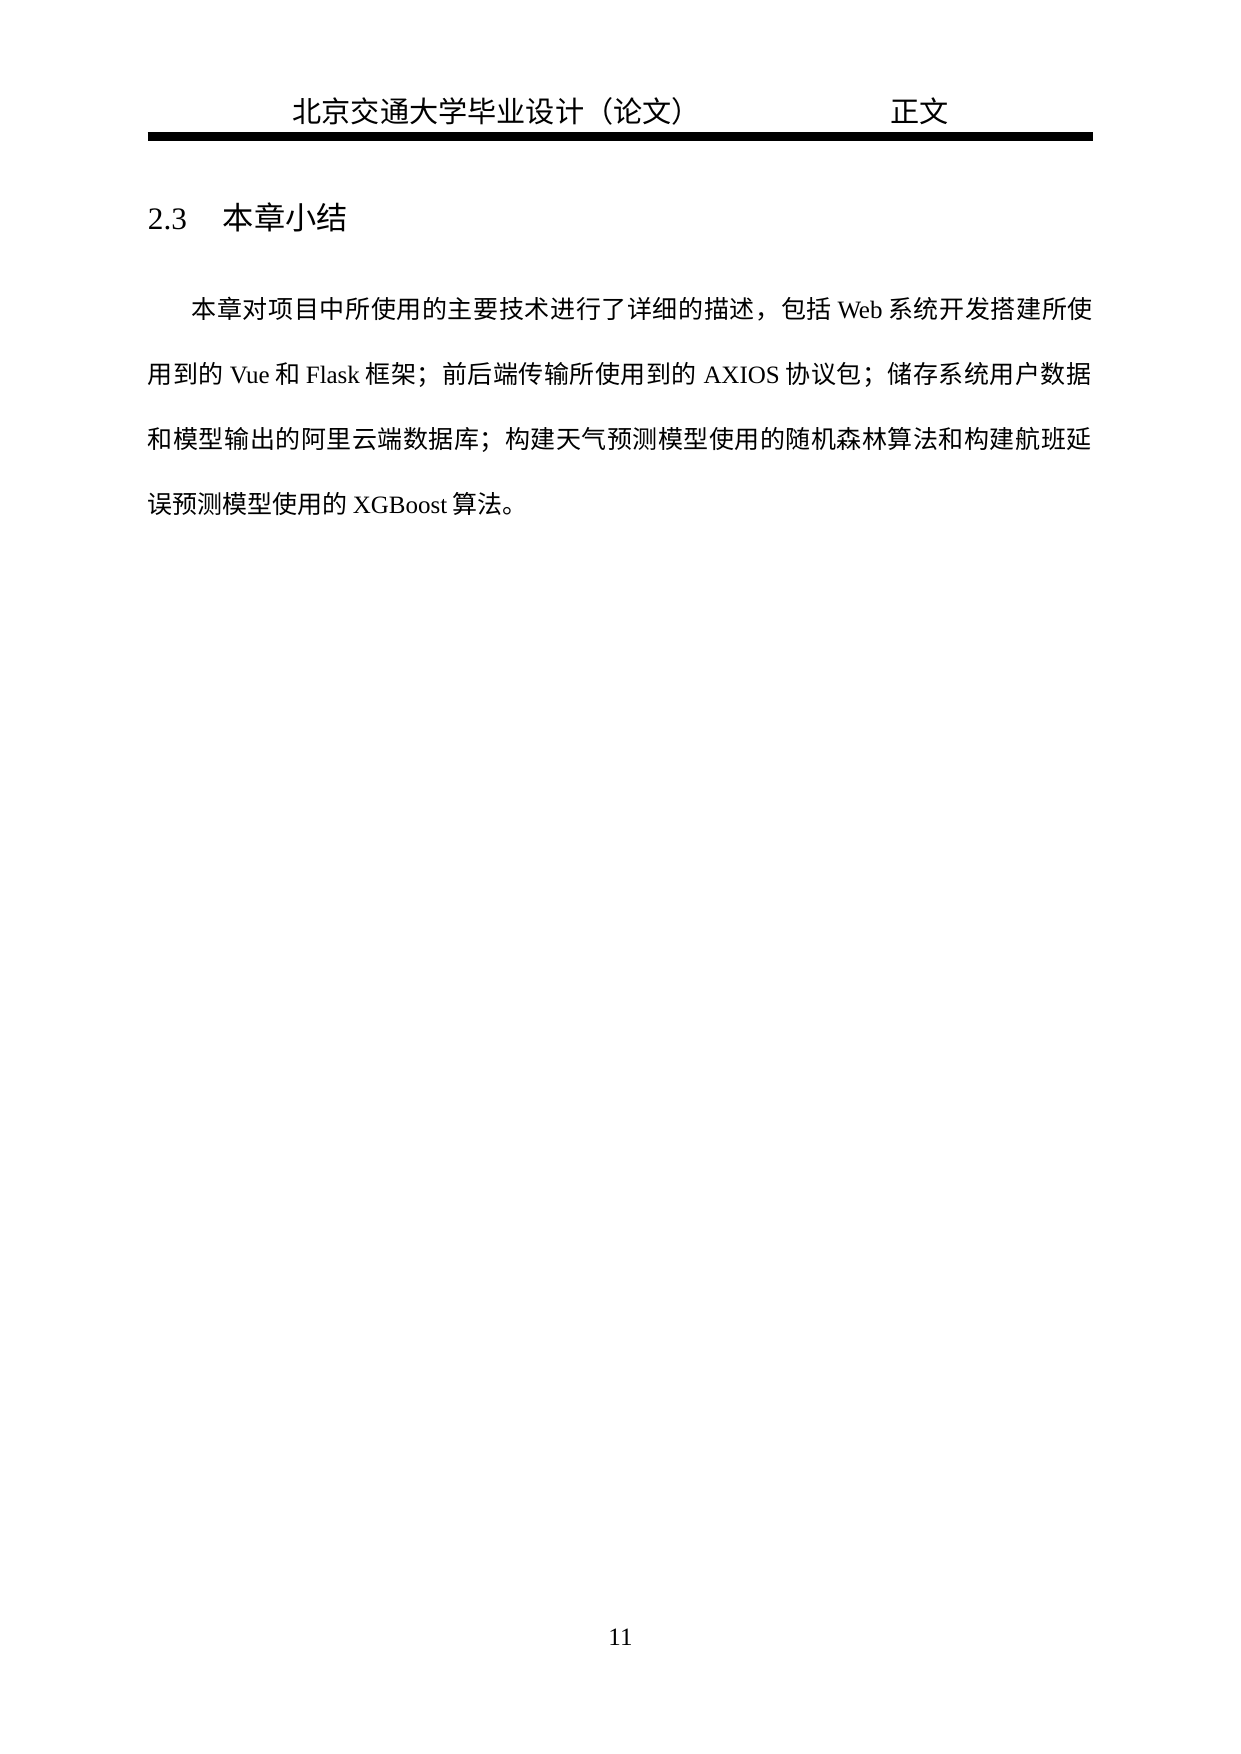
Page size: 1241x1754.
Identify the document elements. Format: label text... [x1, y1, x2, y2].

text 本章对项目中所使用的主要技术进行了详细的描述，包括Web系统开发搭建所使用到的Vue和Flask框架；前后端传输所使用到的AXIOS协议包；储存系统用户数据和模型输出的阿里云端数据库；构建天气预测模型使用的随机森林算法和构建航班延误预测模型使用的XGBoost算法。 [148, 276, 1092, 536]
text 本章小结 [148, 193, 1092, 238]
